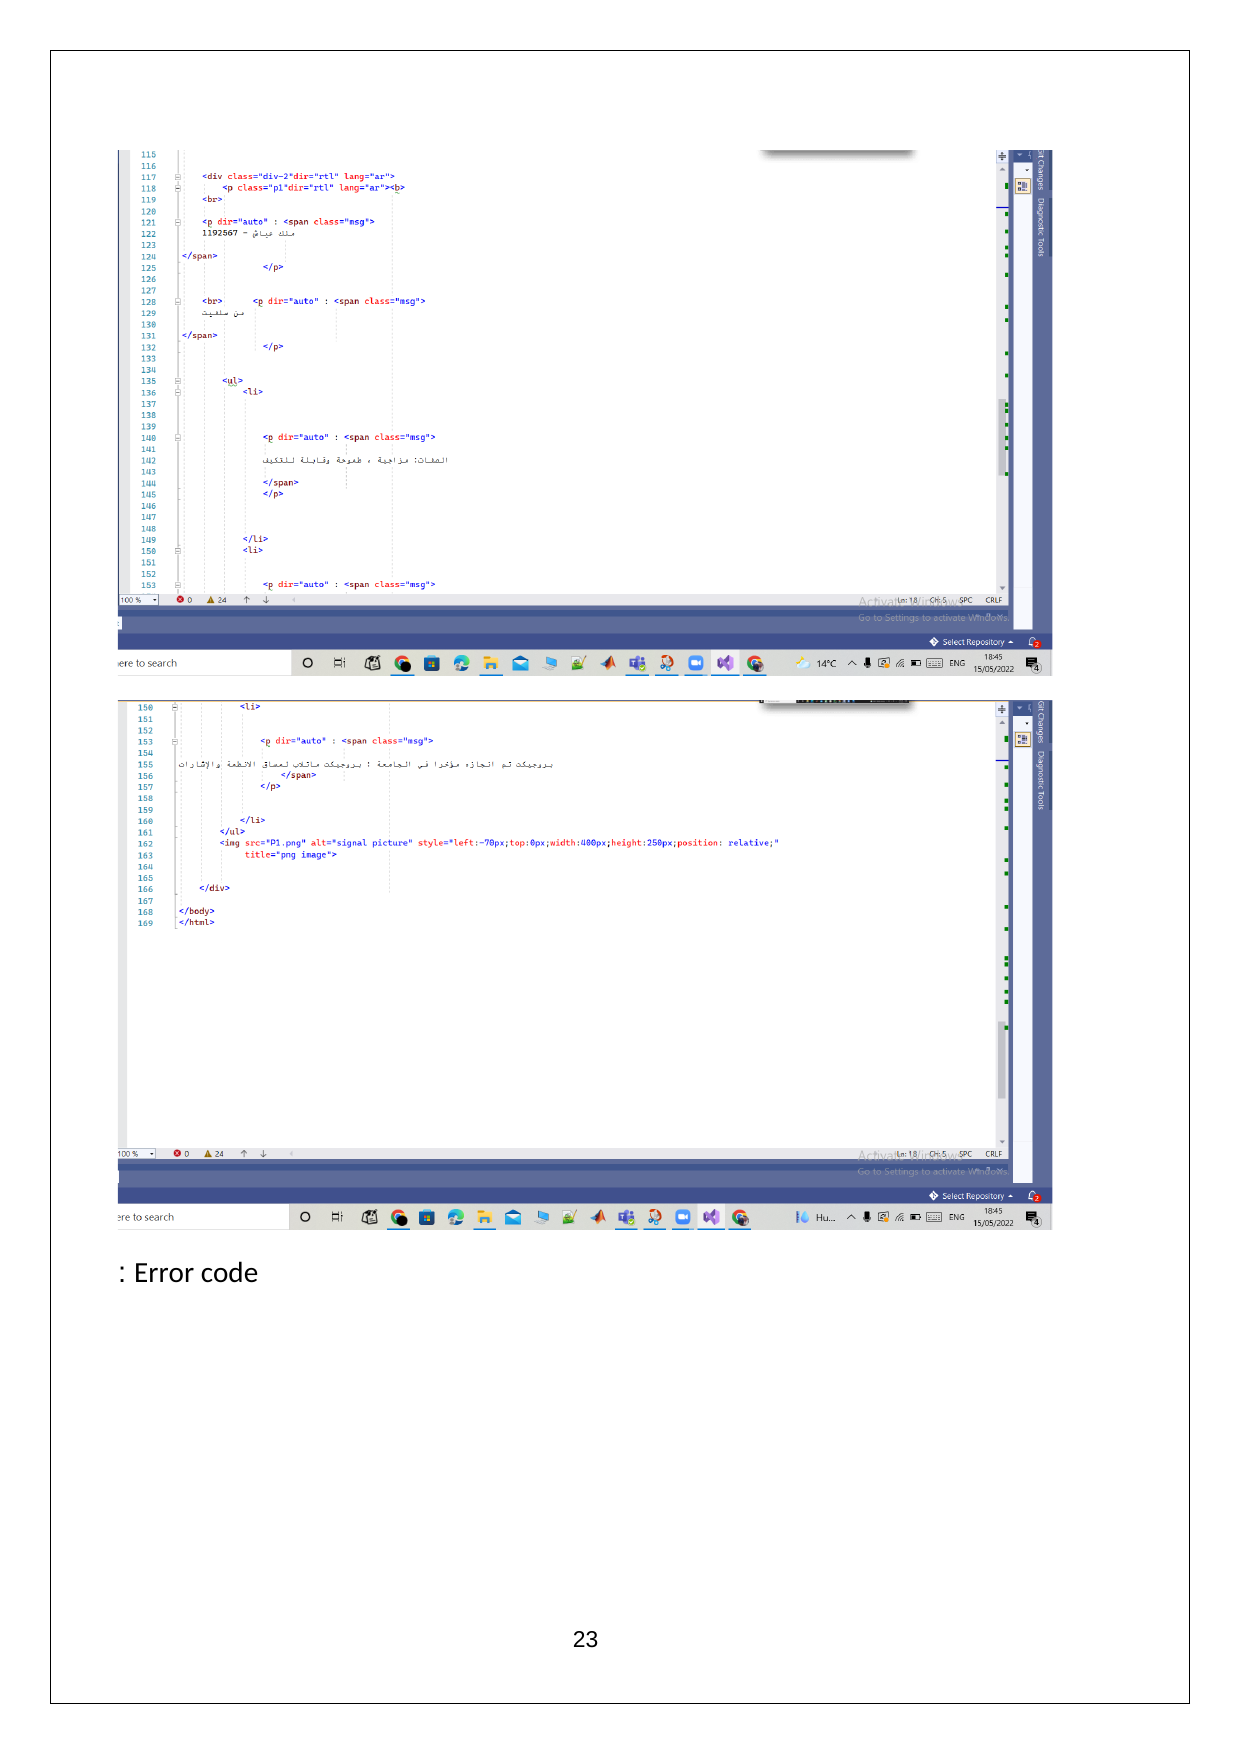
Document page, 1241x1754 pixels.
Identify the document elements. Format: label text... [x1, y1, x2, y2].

picture [117, 150, 1053, 676]
picture [117, 700, 1053, 1230]
text Error code : [118, 1254, 1053, 1290]
